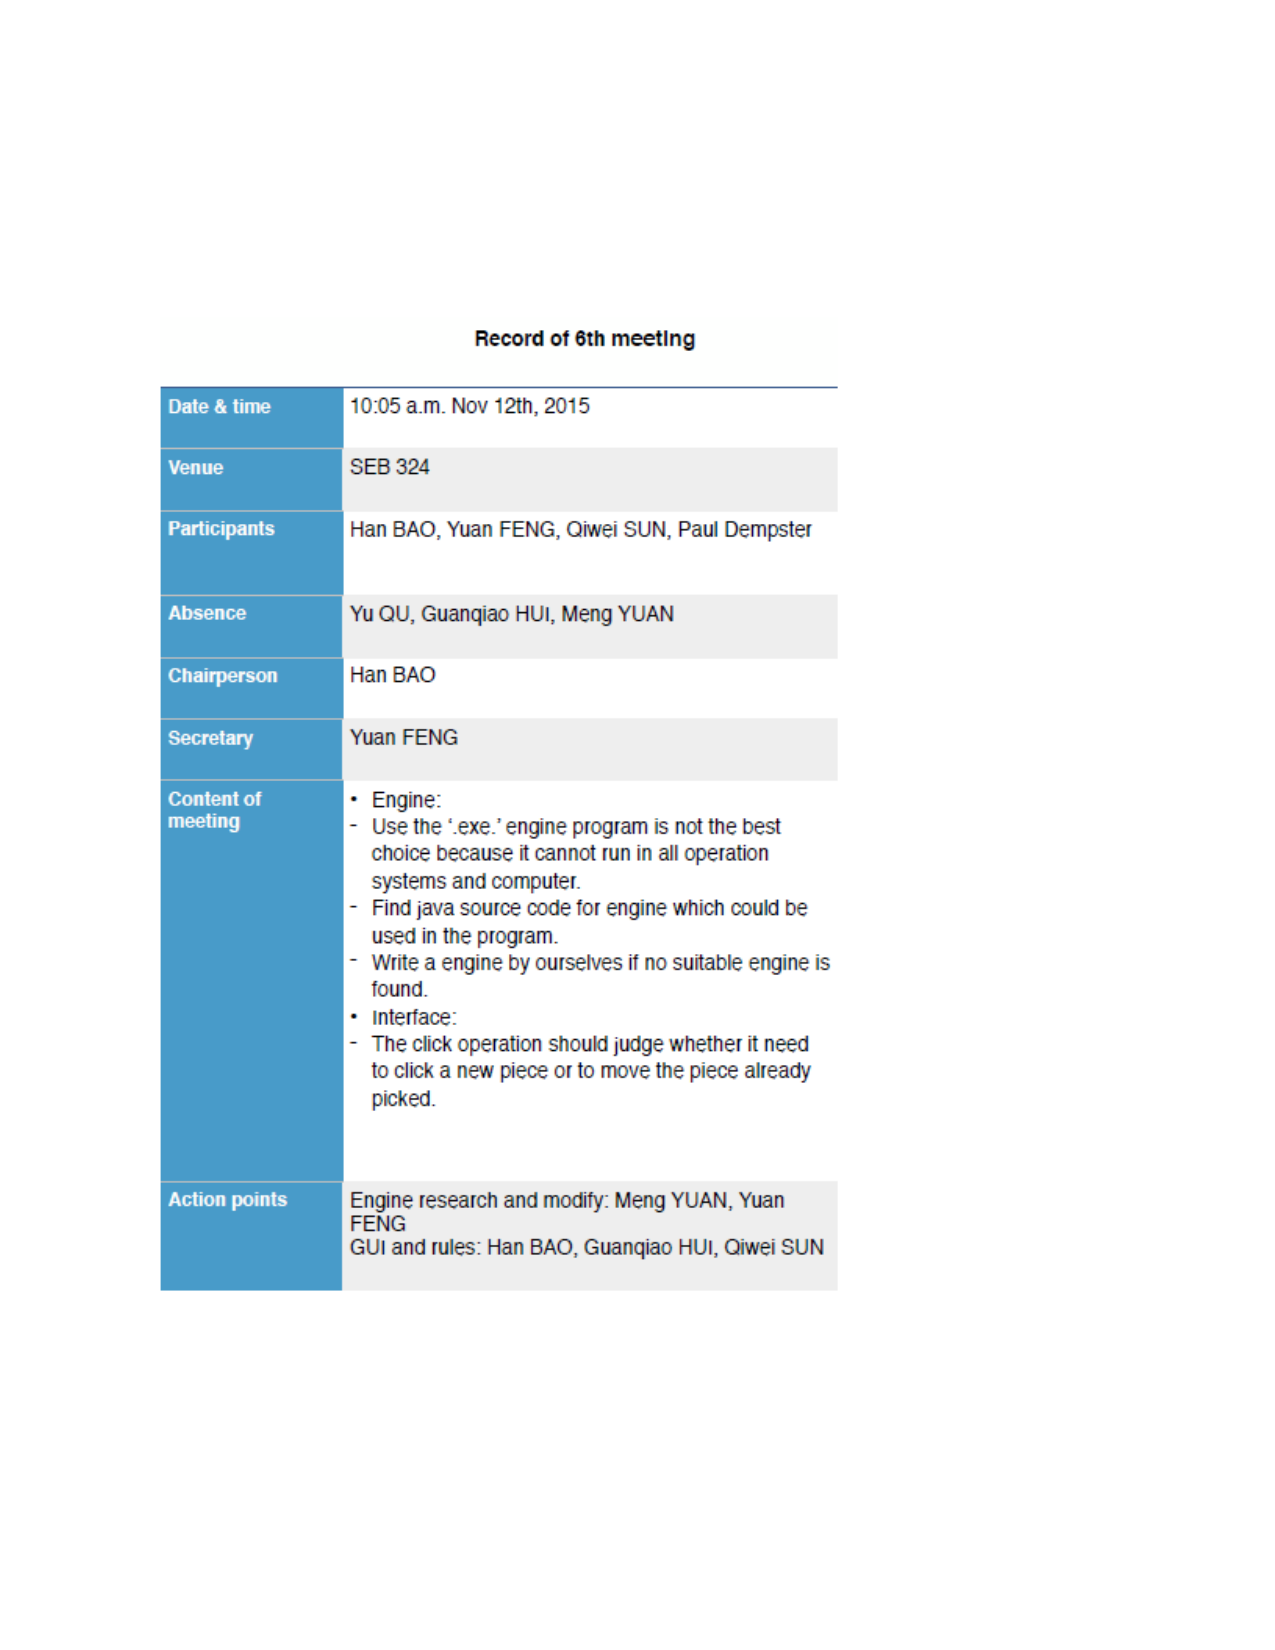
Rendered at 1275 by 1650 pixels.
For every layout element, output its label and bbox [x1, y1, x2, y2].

picture [150, 315, 863, 1319]
